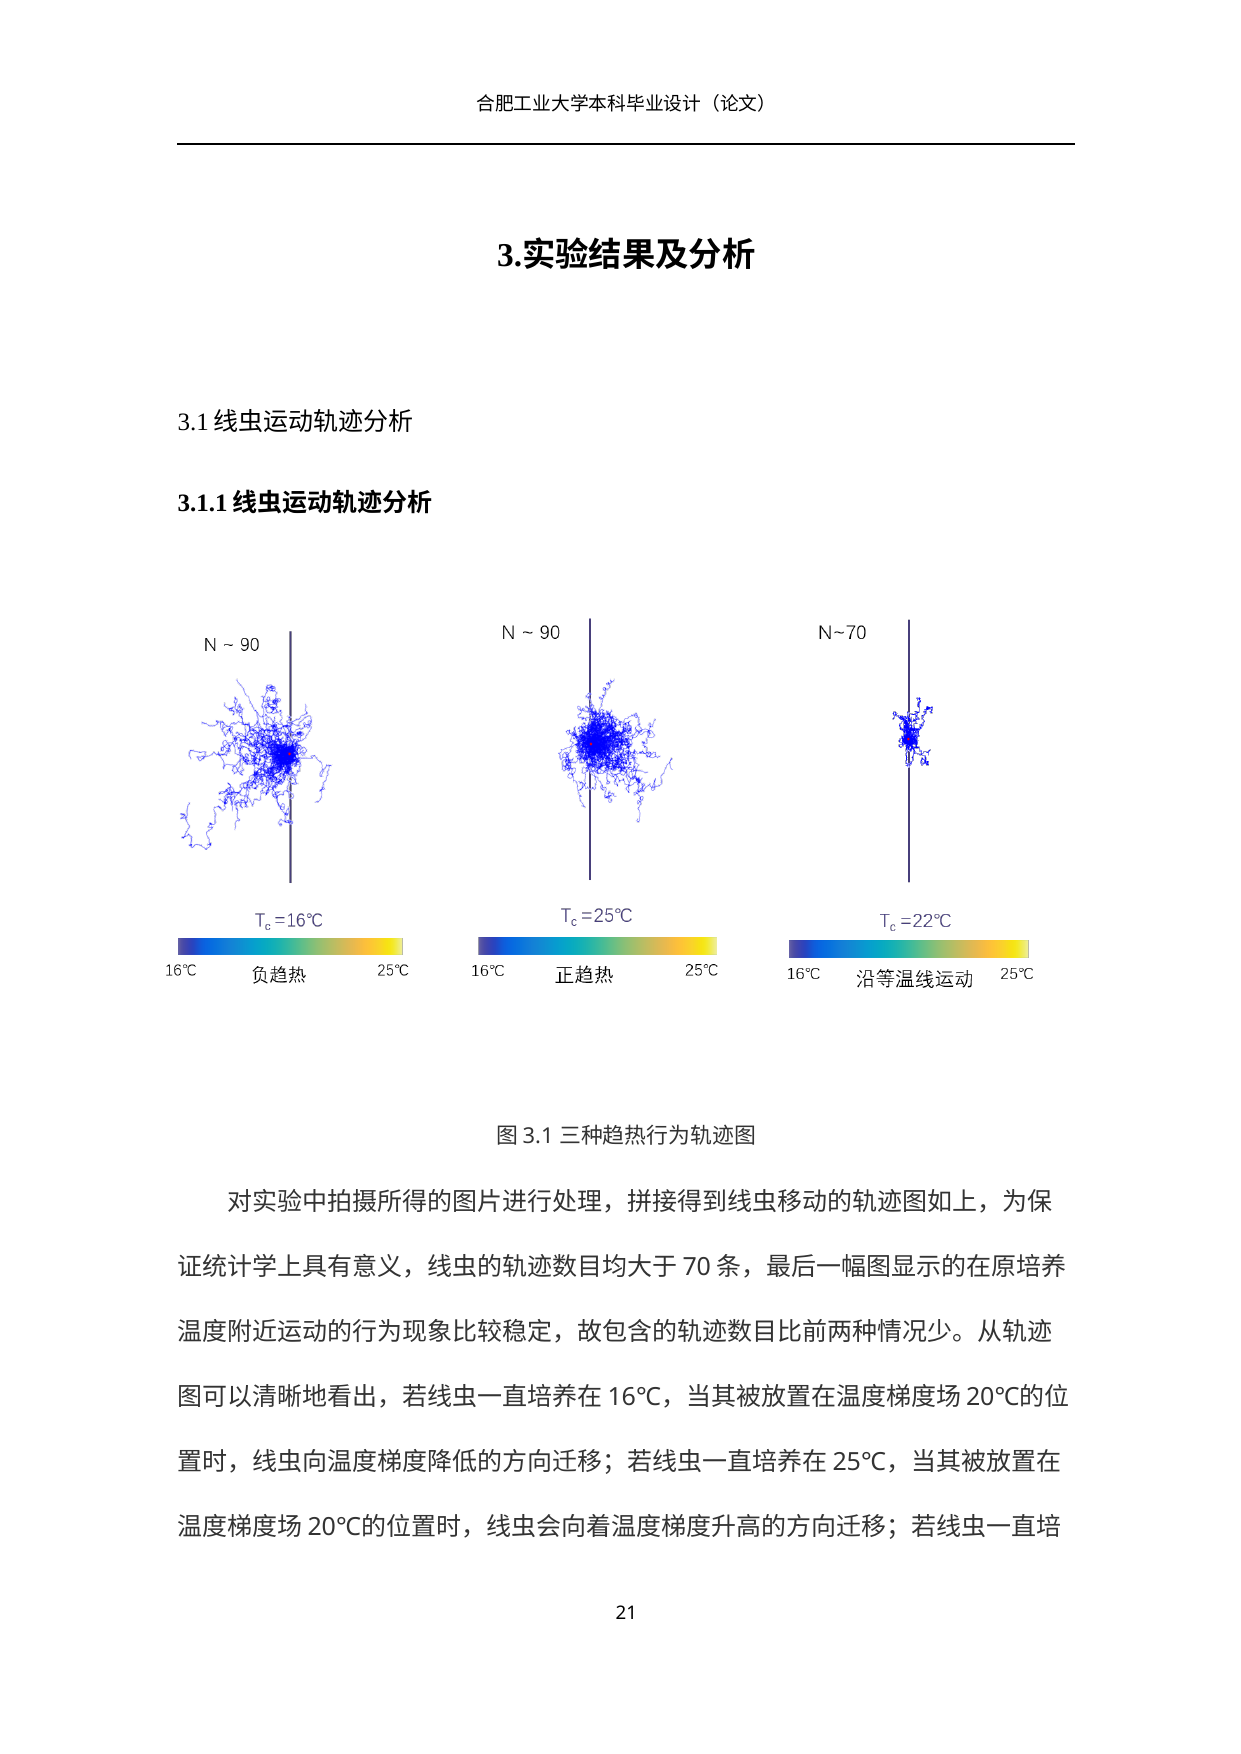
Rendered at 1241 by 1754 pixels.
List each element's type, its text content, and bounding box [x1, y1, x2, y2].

picture [460, 613, 757, 998]
picture [154, 626, 450, 997]
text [177, 1167, 1075, 1557]
subtitle 3.1.1线虫运动轨迹分析 [177, 468, 1075, 533]
subtitle 3.实验结果及分析 [177, 219, 1075, 284]
subtitle 3.1线虫运动轨迹分析 [177, 387, 1075, 452]
picture [776, 613, 1072, 1002]
text 图3.1 三种趋热行为轨迹图 [177, 1118, 1075, 1151]
